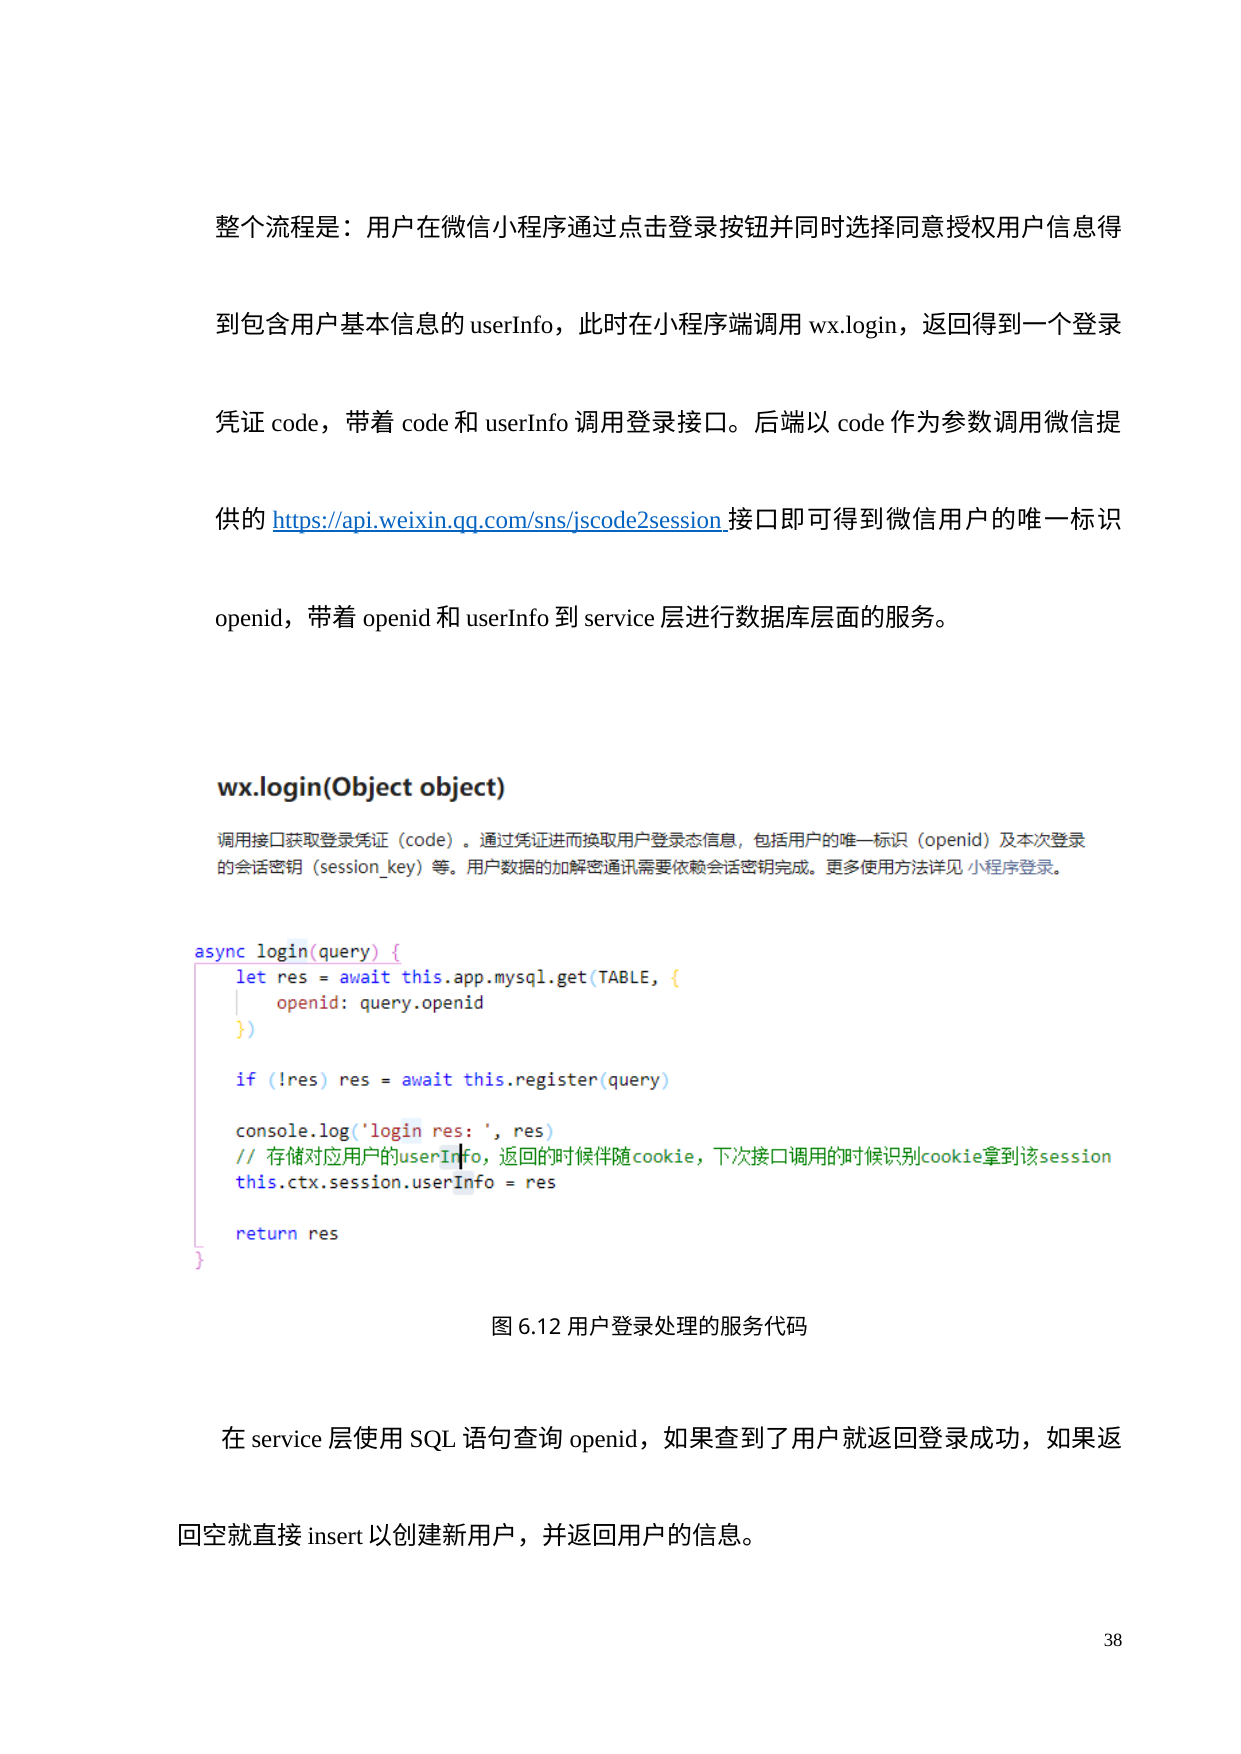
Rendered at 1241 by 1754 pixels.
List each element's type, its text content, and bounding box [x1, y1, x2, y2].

text 在service层使用SQL语句查询openid，如果查到了用户就返回登录成功，如果返回空就直接insert以创建新用户，并返回用户的信息。 [177, 1404, 1122, 1566]
picture [177, 936, 1123, 1295]
text 图6.12 用户登录处理的服务代码 [177, 1308, 1122, 1341]
text 整个流程是：用户在微信小程序通过点击登录按钮并同时选择同意授权用户信息得到包含用户基本信息的userInfo，此时在小程序端调用wx.login，返回得到一个登录凭证code，带着code和userInfo调用登录接口。后端以code作为参数调用微信提供的https://api.weixin.qq.com/sns/jscode2session接口即可得到微信用户的唯一标识openid，带着openid和userInfo到service层进行数据库层面的服务。 [215, 193, 1122, 648]
picture [177, 759, 1123, 915]
